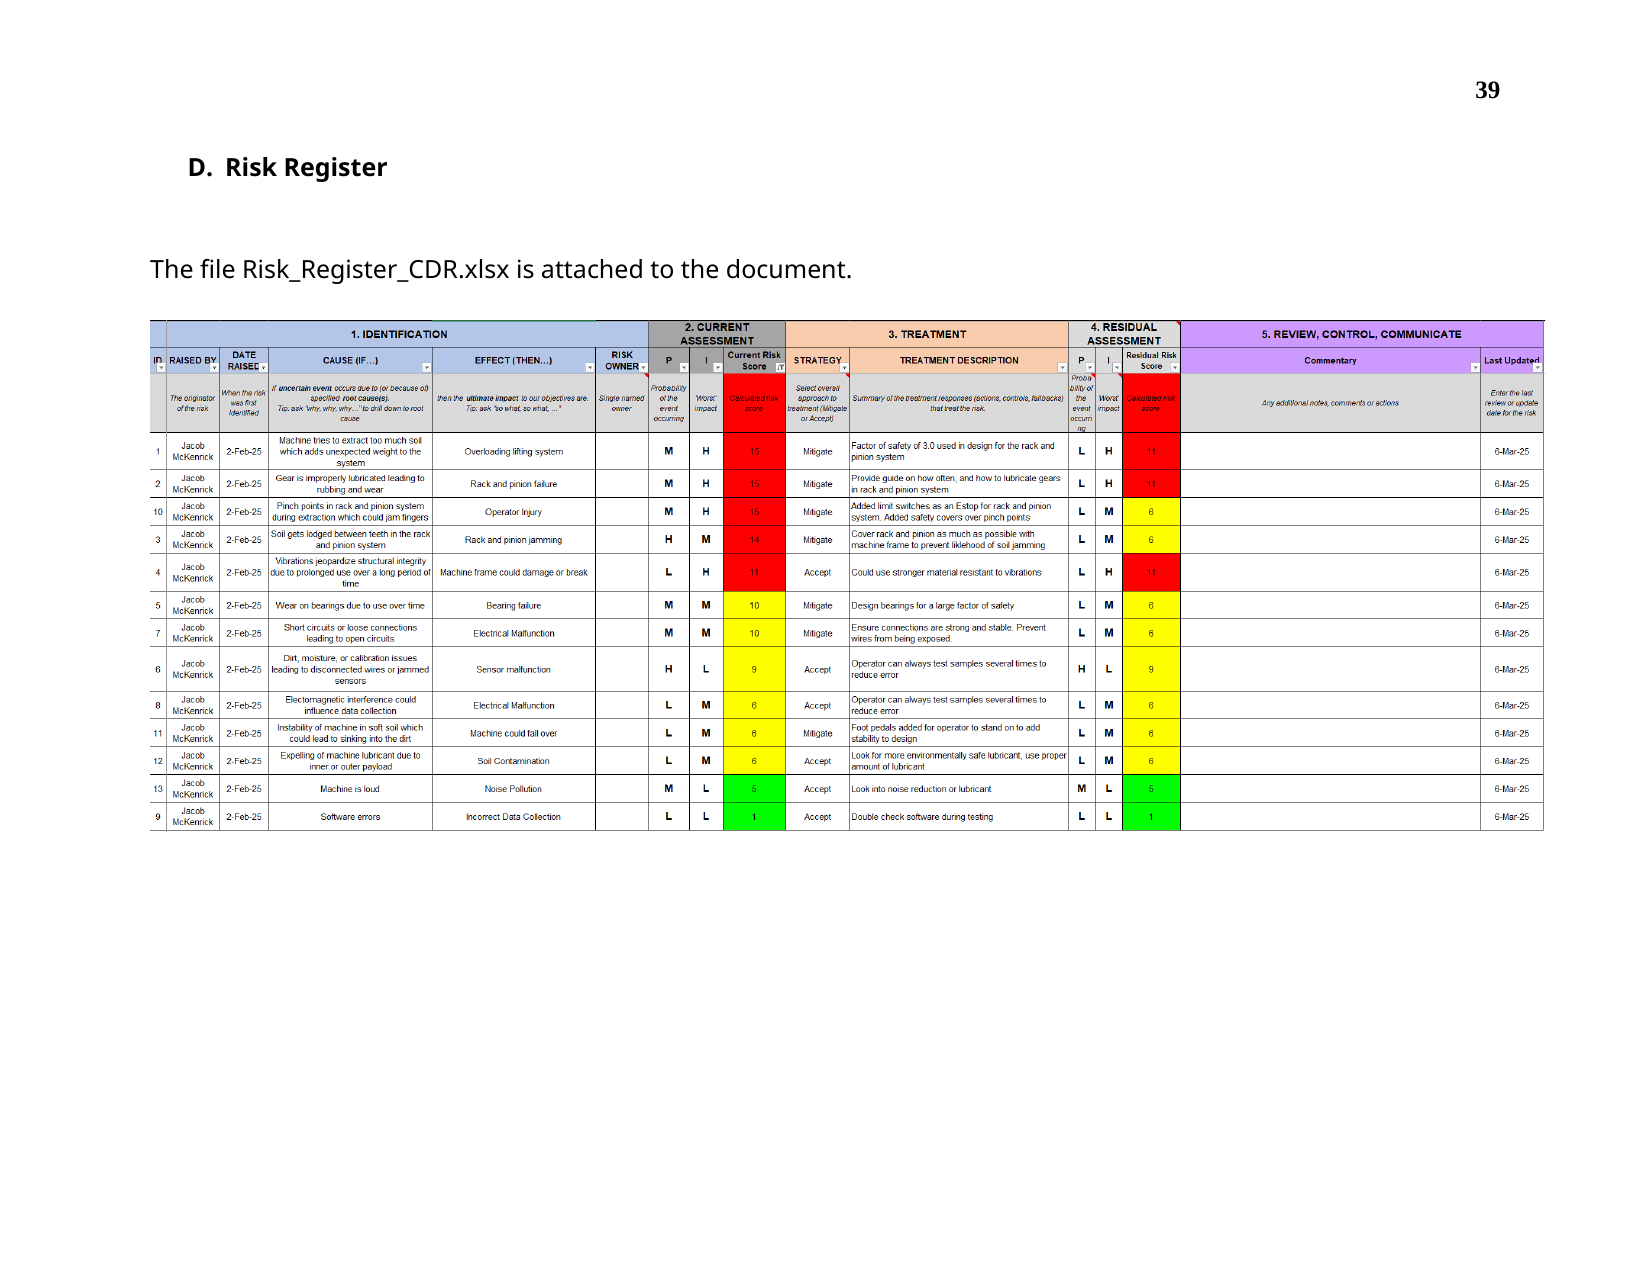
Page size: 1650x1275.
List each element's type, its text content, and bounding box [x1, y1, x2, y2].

list Risk Register [187, 150, 1500, 184]
text The file Risk_Register_CDR.xlsx is attached to the document. [150, 252, 1500, 286]
picture [150, 320, 1546, 832]
